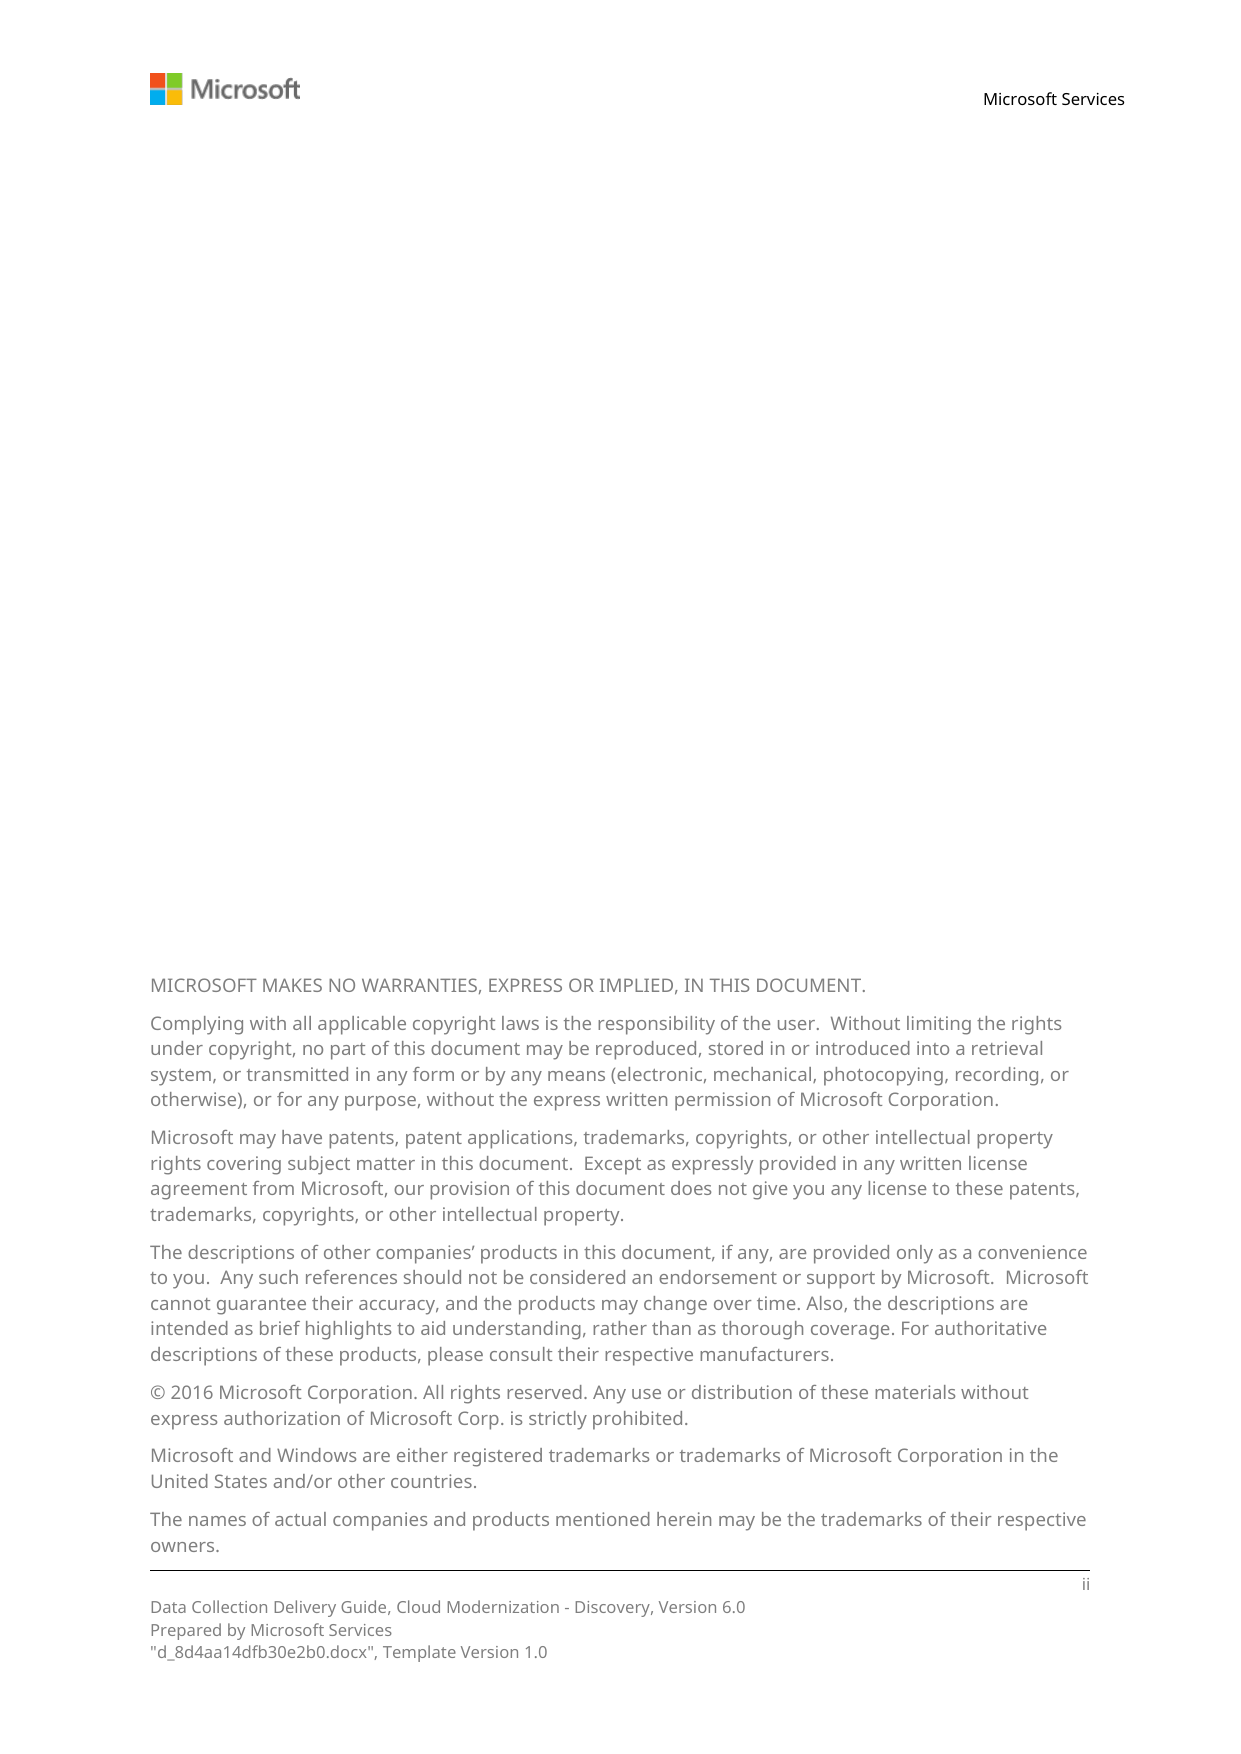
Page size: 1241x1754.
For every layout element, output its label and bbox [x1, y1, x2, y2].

picture [150, 73, 300, 106]
